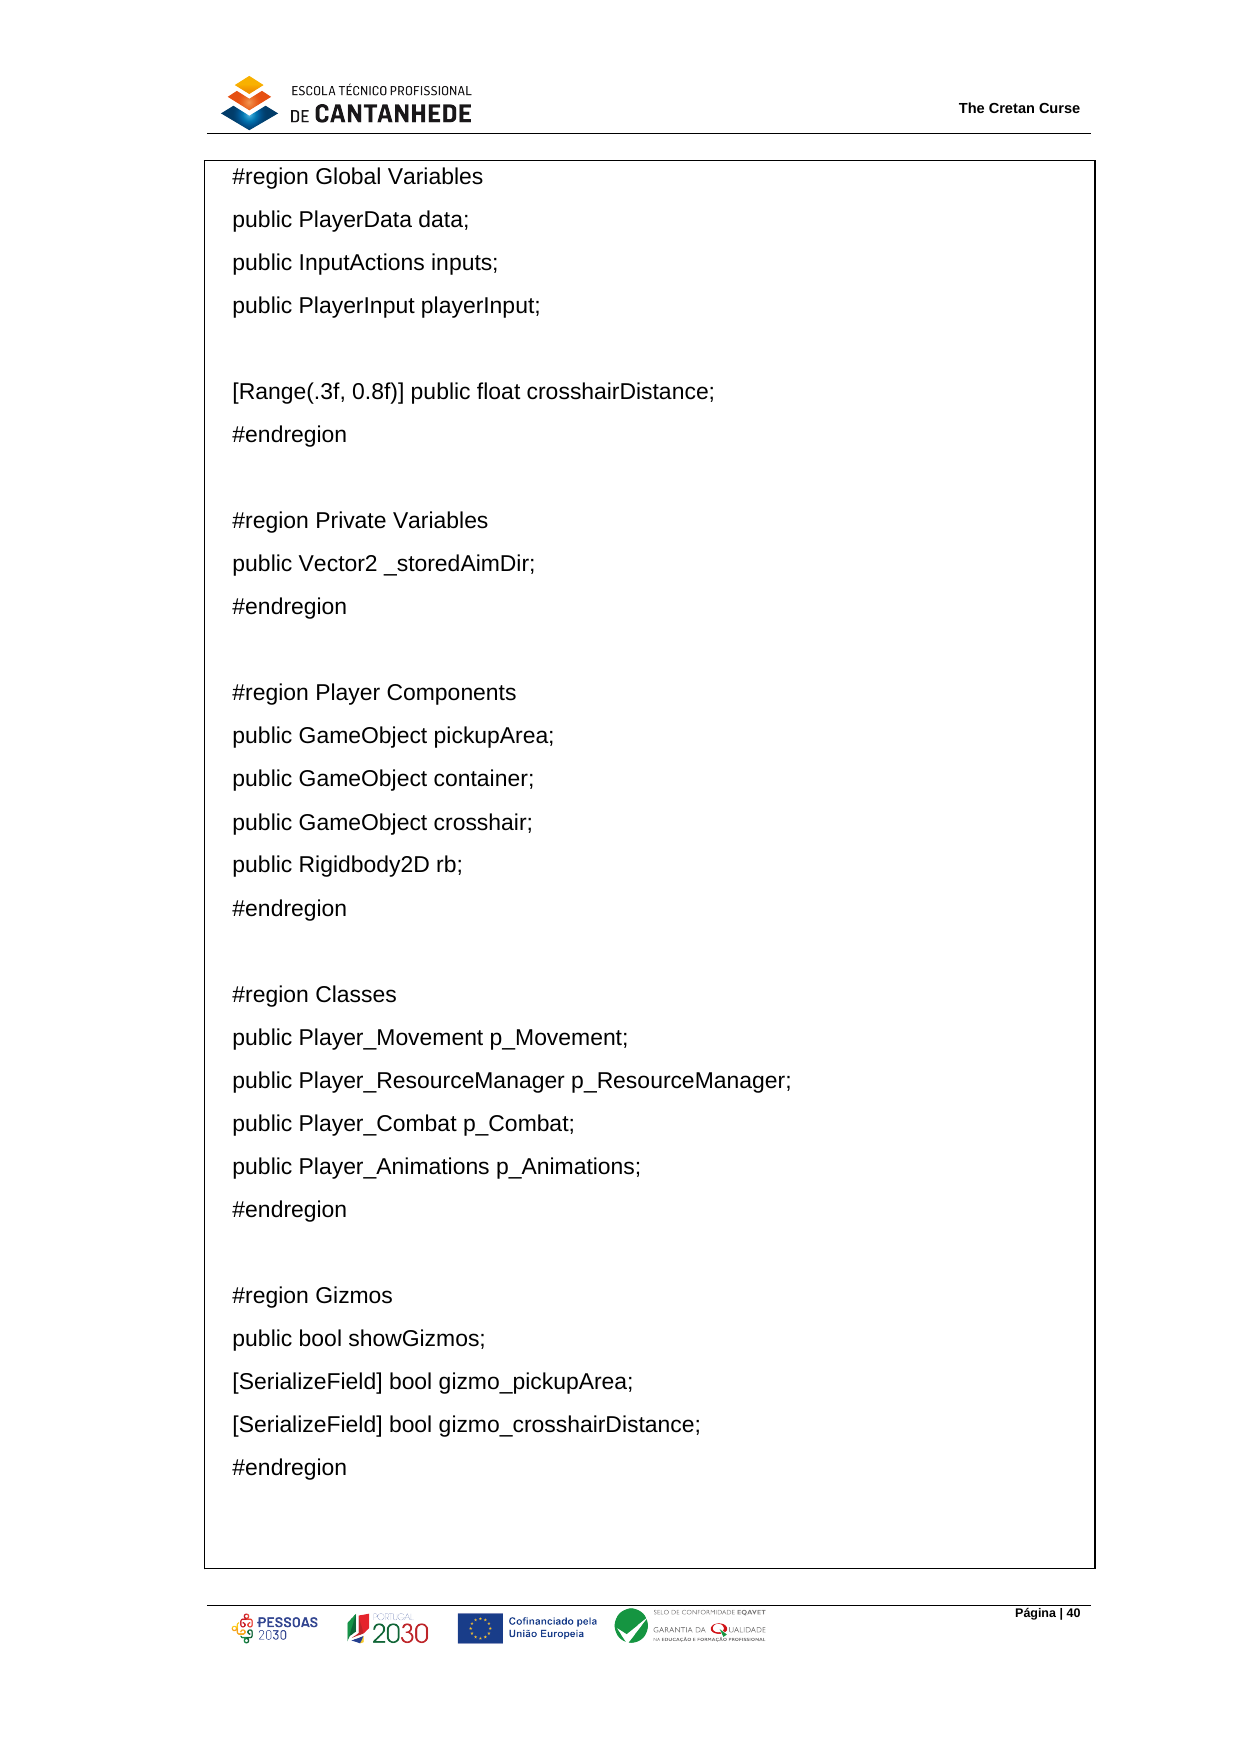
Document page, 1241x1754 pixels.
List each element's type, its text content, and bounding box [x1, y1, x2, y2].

picture [614, 1608, 766, 1643]
text public Player_ResourceManager p_ResourceManager; [205, 1063, 1094, 1093]
text public PlayerData data; [205, 203, 1094, 232]
text public Rigidbody2D rb; [205, 848, 1094, 878]
picture [218, 1606, 608, 1654]
text #endregion [205, 590, 1094, 620]
text #region Private Variables [205, 504, 1094, 534]
text public PlayerInput playerInput; [205, 289, 1094, 318]
text public GameObject container; [205, 762, 1094, 792]
text public InputActions inputs; [205, 246, 1094, 276]
picture [218, 73, 475, 133]
text #endregion [205, 418, 1094, 448]
text #endregion [205, 1192, 1094, 1222]
text #region Global Variables [205, 161, 1094, 189]
text #region Player Components [205, 676, 1094, 706]
text [Range(.3f, 0.8f)] public float crosshairDistance; [205, 375, 1094, 404]
text public bool showGizmos; [205, 1322, 1094, 1351]
text public GameObject pickupArea; [205, 719, 1094, 749]
text [SerializeField] bool gizmo_pickupArea; [205, 1364, 1094, 1394]
text #region Classes [205, 977, 1094, 1007]
text #endregion [205, 1451, 1094, 1480]
text public Player_Animations p_Animations; [205, 1149, 1094, 1179]
text #region Gizmos [205, 1278, 1094, 1308]
text public GameObject crosshair; [205, 805, 1094, 835]
text public Player_Combat p_Combat; [205, 1106, 1094, 1136]
text [SerializeField] bool gizmo_crosshairDistance; [205, 1408, 1094, 1437]
text #endregion [205, 891, 1094, 921]
text public Player_Movement p_Movement; [205, 1020, 1094, 1050]
text public Vector2 _storedAimDir; [205, 547, 1094, 577]
